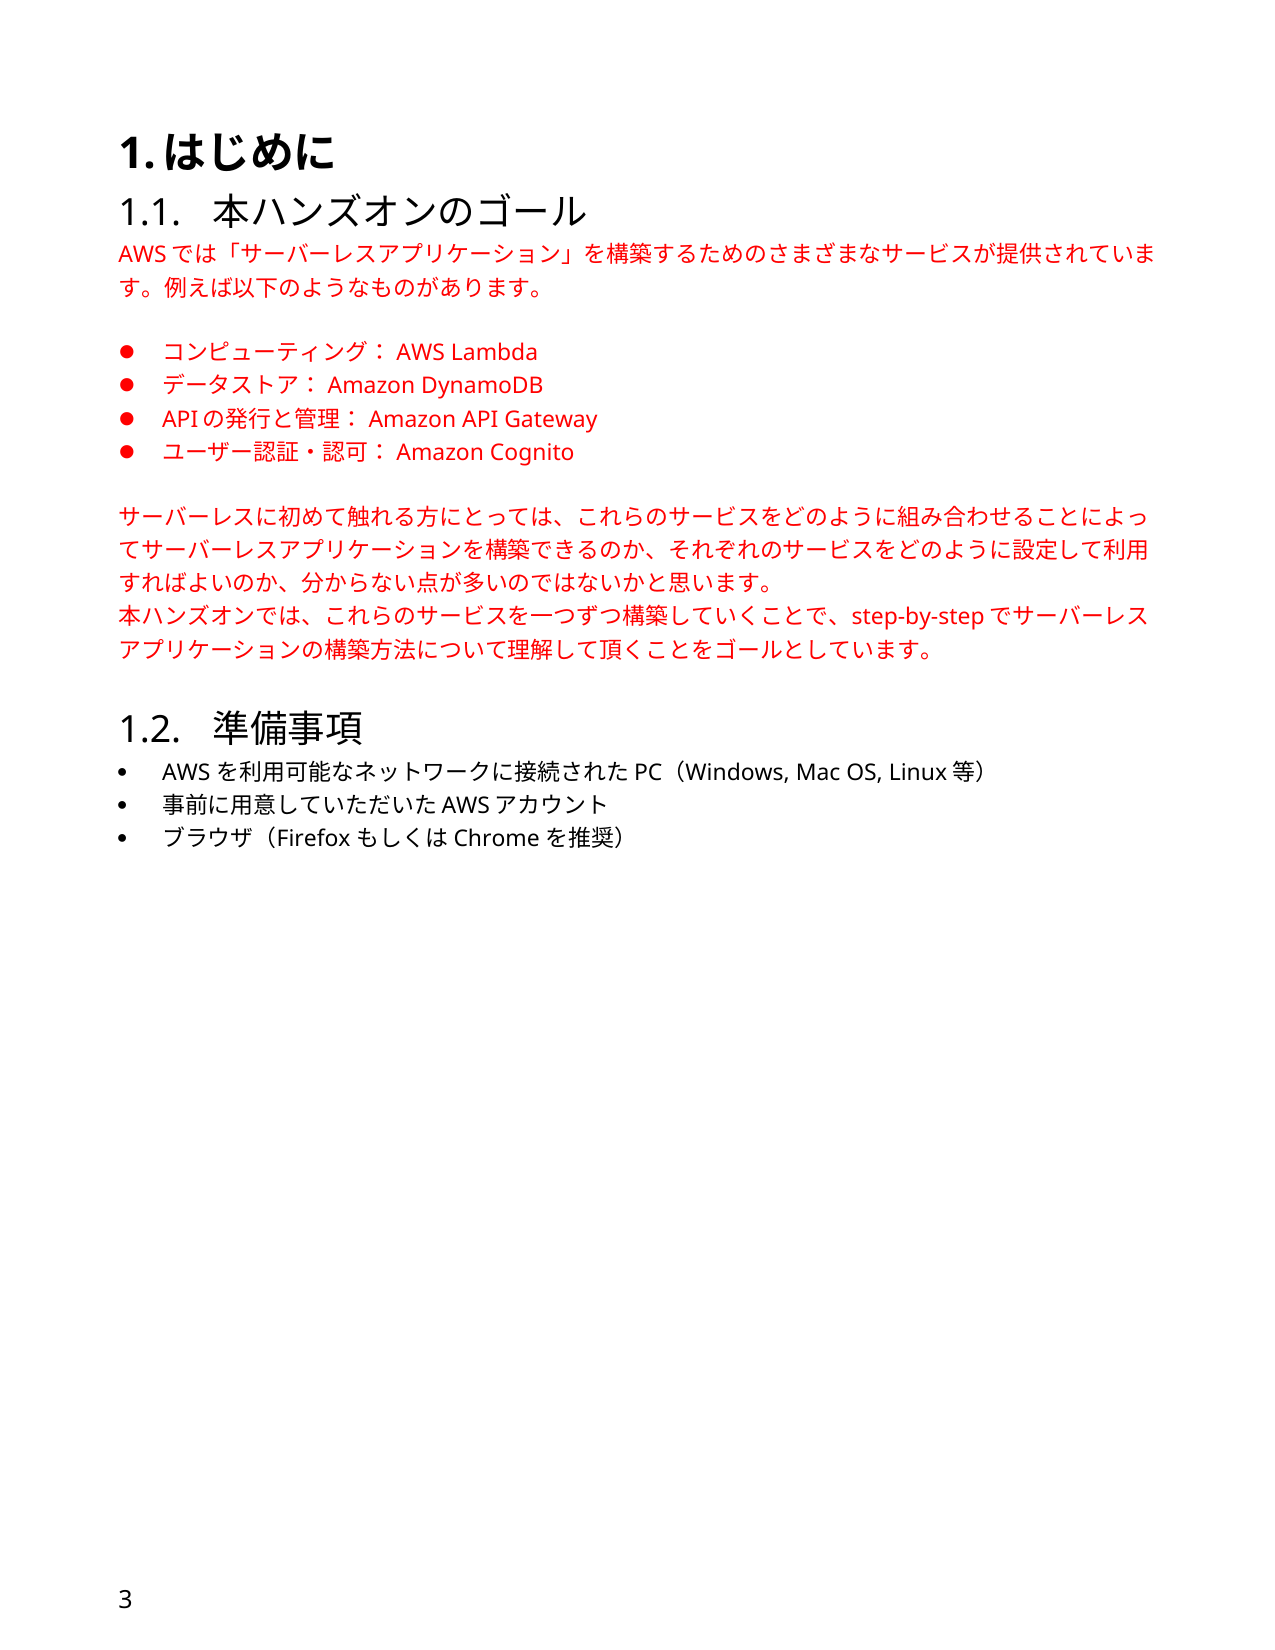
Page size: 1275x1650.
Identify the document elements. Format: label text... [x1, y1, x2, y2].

text AWSでは「サーバーレスアプリケーション」を構築するためのさまざまなサービスが提供されています。例えば以下のようなものがあります。 [118, 236, 1157, 303]
list AWS を利用可能なネットワークに接続された PC（Windows, Mac OS, Linux等） [118, 753, 1157, 787]
subtitle はじめに [118, 118, 1157, 182]
list ブラウザ（Firefox もしくは Chrome を推奨） [118, 820, 1157, 853]
text サーバーレスに初めて触れる方にとっては、これらのサービスをどのように組み合わせることによってサーバーレスアプリケーションを構築できるのか、それぞれのサービスをどのように設定して利用すればよいのか、分からない点が多いのではないかと思います。 [118, 498, 1157, 598]
list ユーザー認証・認可： Amazon Cognito [118, 434, 1157, 467]
text 本ハンズオンでは、これらのサービスを一つずつ構築していくことで、step-by-stepでサーバーレスアプリケーションの構築方法について理解して頂くことをゴールとしています。 [118, 598, 1157, 665]
subtitle 準備事項 [118, 699, 1157, 753]
list 事前に用意していただいたAWSアカウント [118, 787, 1157, 820]
list コンピューティング： AWS Lambda [118, 334, 1157, 367]
list APIの発行と管理： Amazon API Gateway [118, 401, 1157, 434]
list データストア： Amazon DynamoDB [118, 367, 1157, 401]
subtitle 本ハンズオンのゴール [118, 182, 1157, 236]
